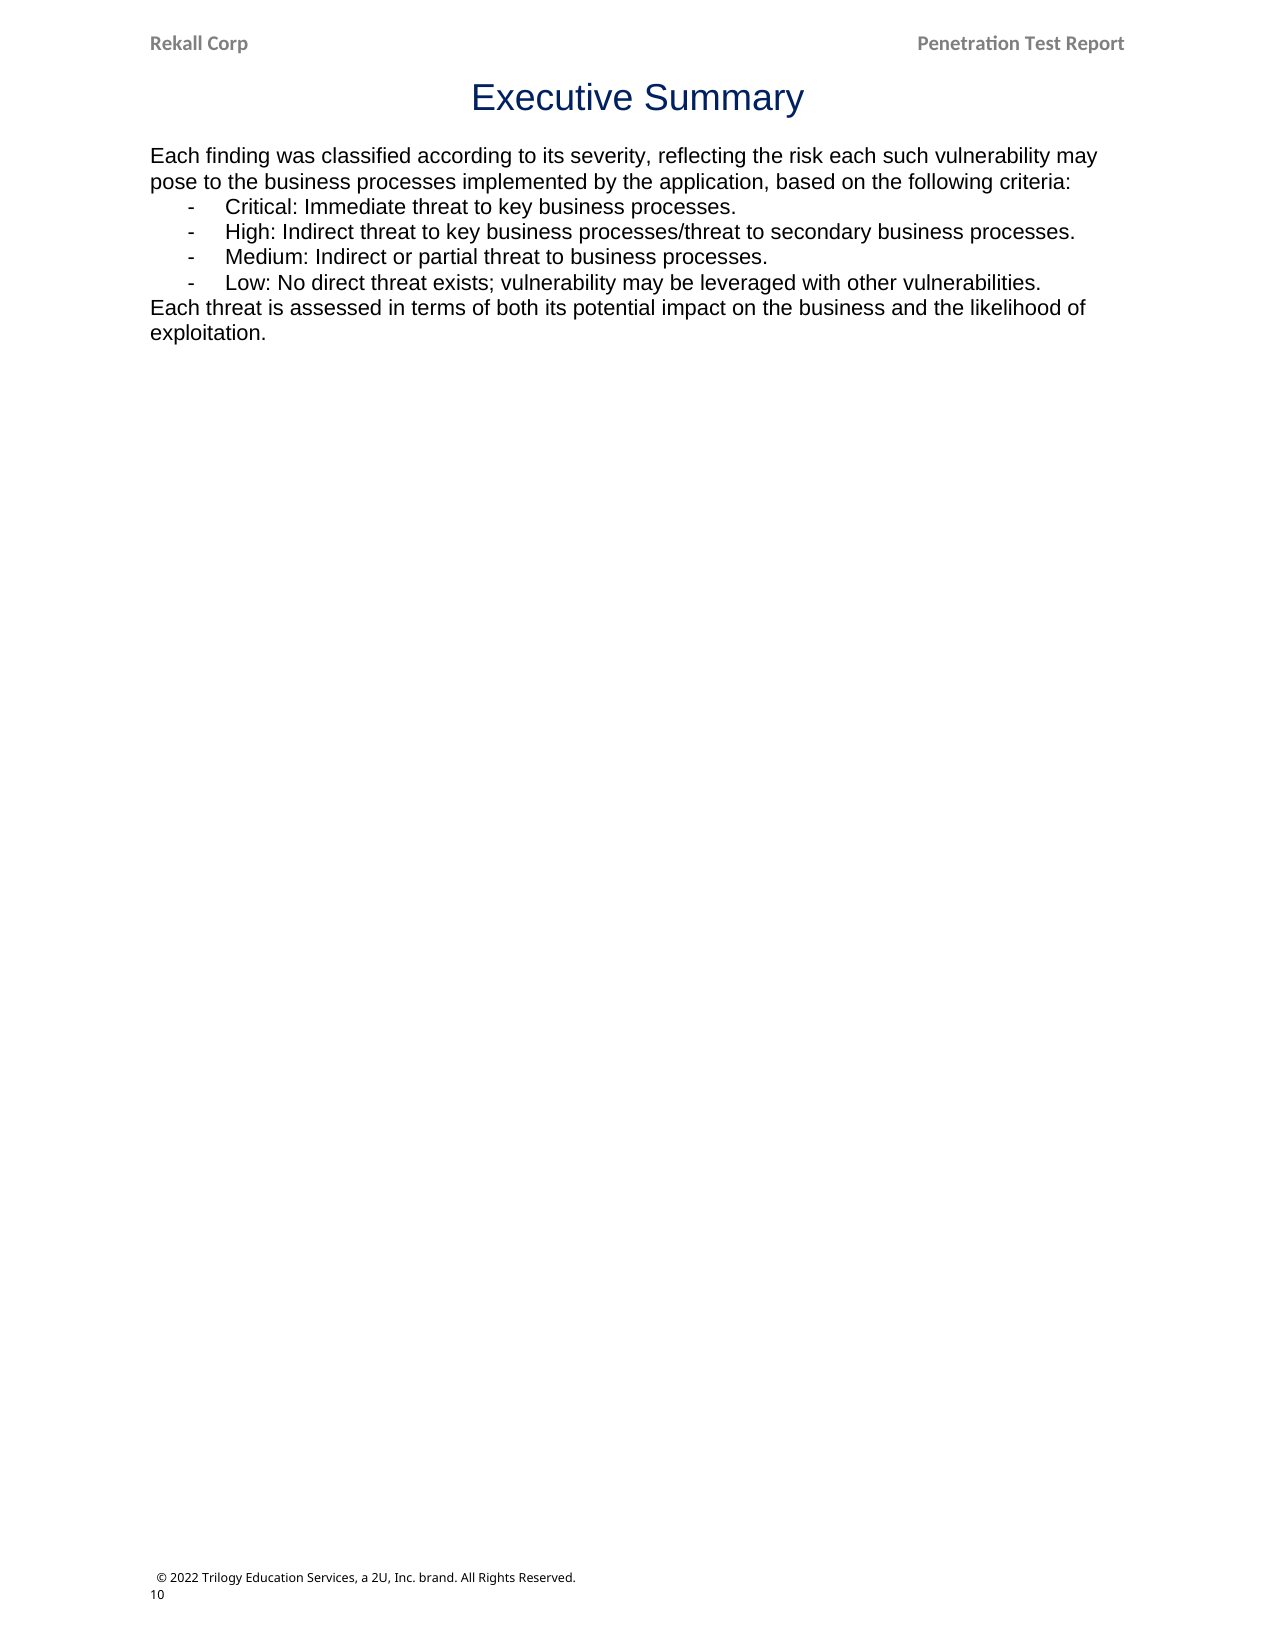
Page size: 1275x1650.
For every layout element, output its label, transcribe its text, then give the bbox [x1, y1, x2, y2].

list High: Indirect threat to key business processes/threat to secondary business processes. [187, 219, 1125, 244]
subtitle Executive Summary [150, 75, 1125, 118]
list Critical: Immediate threat to key business processes. [187, 194, 1125, 219]
text Each threat is assessed in terms of both its potential impact on the business and the likelihood of exploitation. [150, 294, 1125, 345]
list Low: No direct threat exists; vulnerability may be leveraged with other vulnerabilities. [187, 269, 1125, 294]
list Medium: Indirect or partial threat to business processes. [187, 244, 1125, 269]
text Each finding was classified according to its severity, reflecting the risk each such vulnerability may pose to the business processes implemented by the application, based on the following criteria: [150, 143, 1125, 194]
